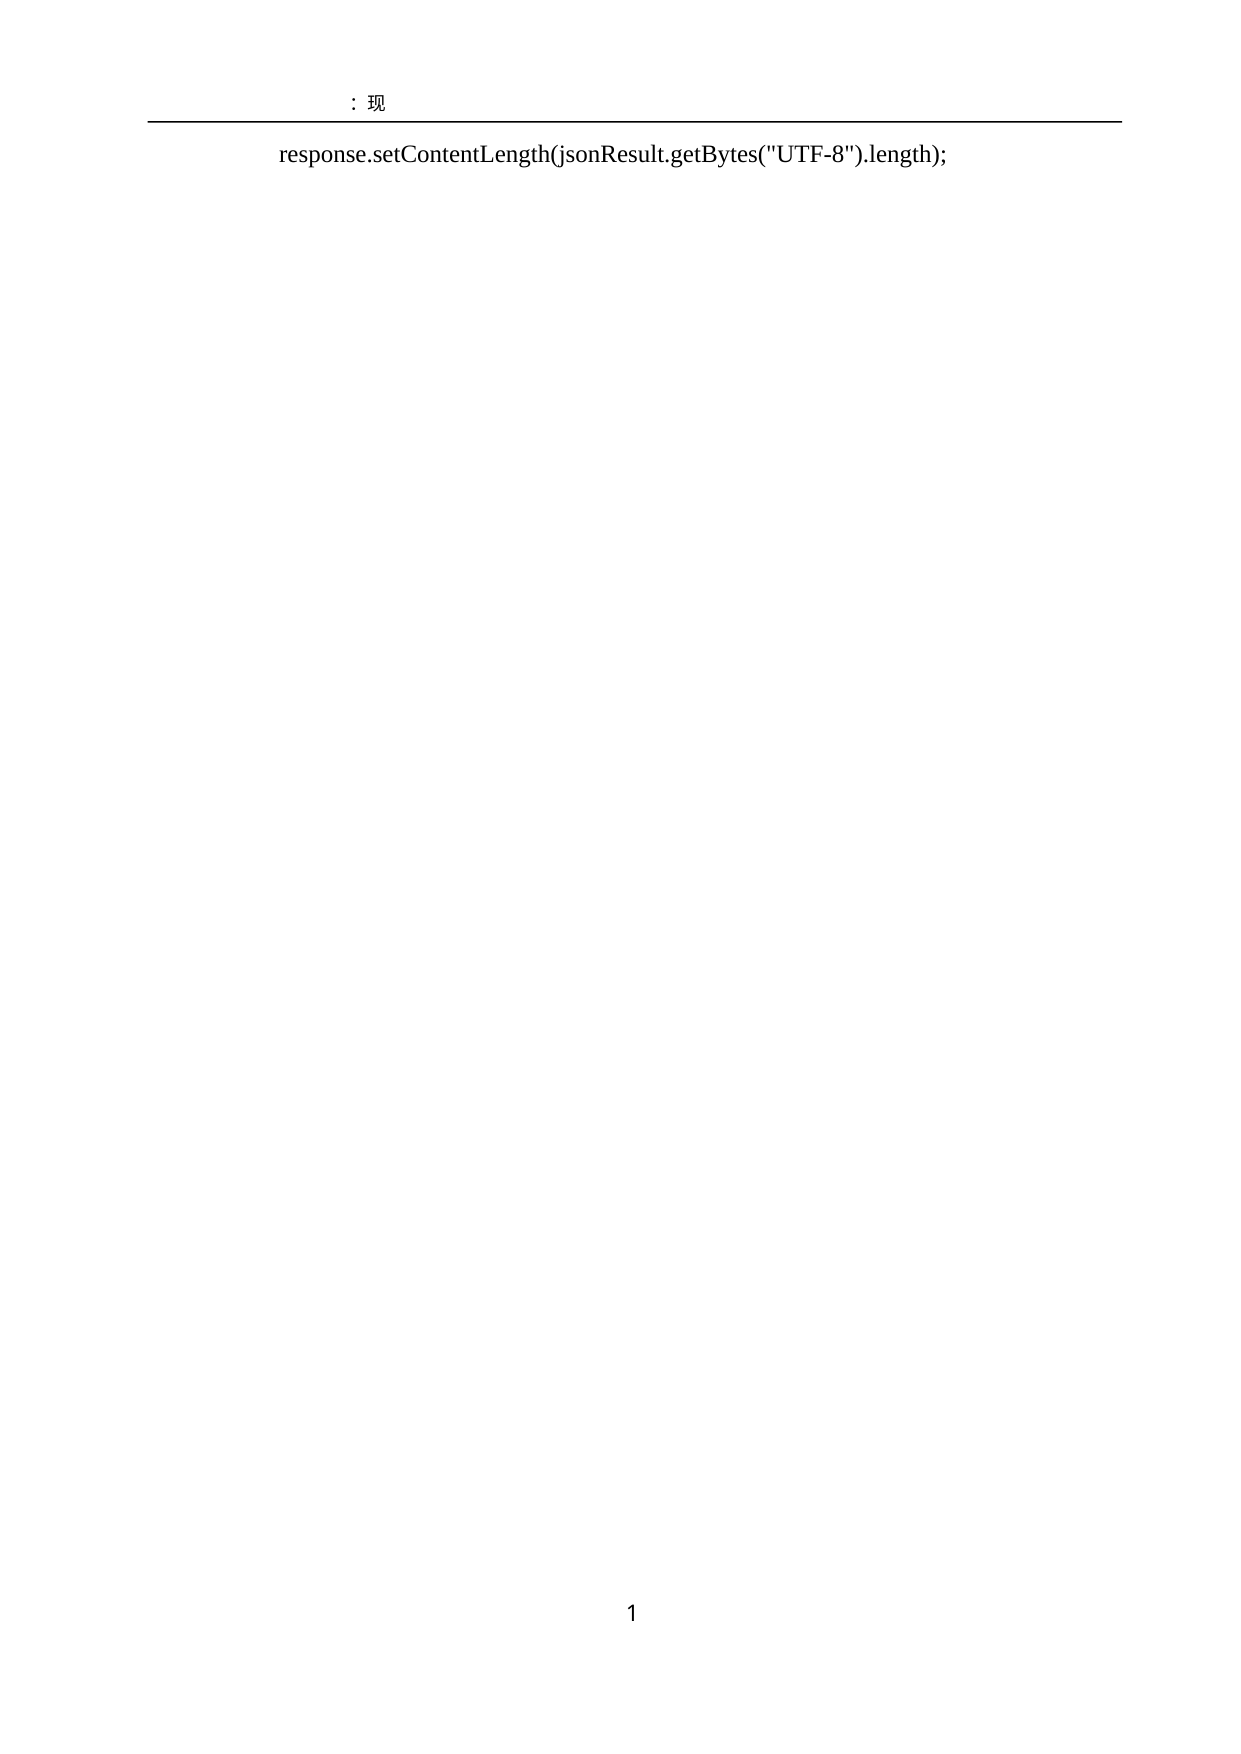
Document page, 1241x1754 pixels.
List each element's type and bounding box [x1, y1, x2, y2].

text [279, 139, 1096, 168]
